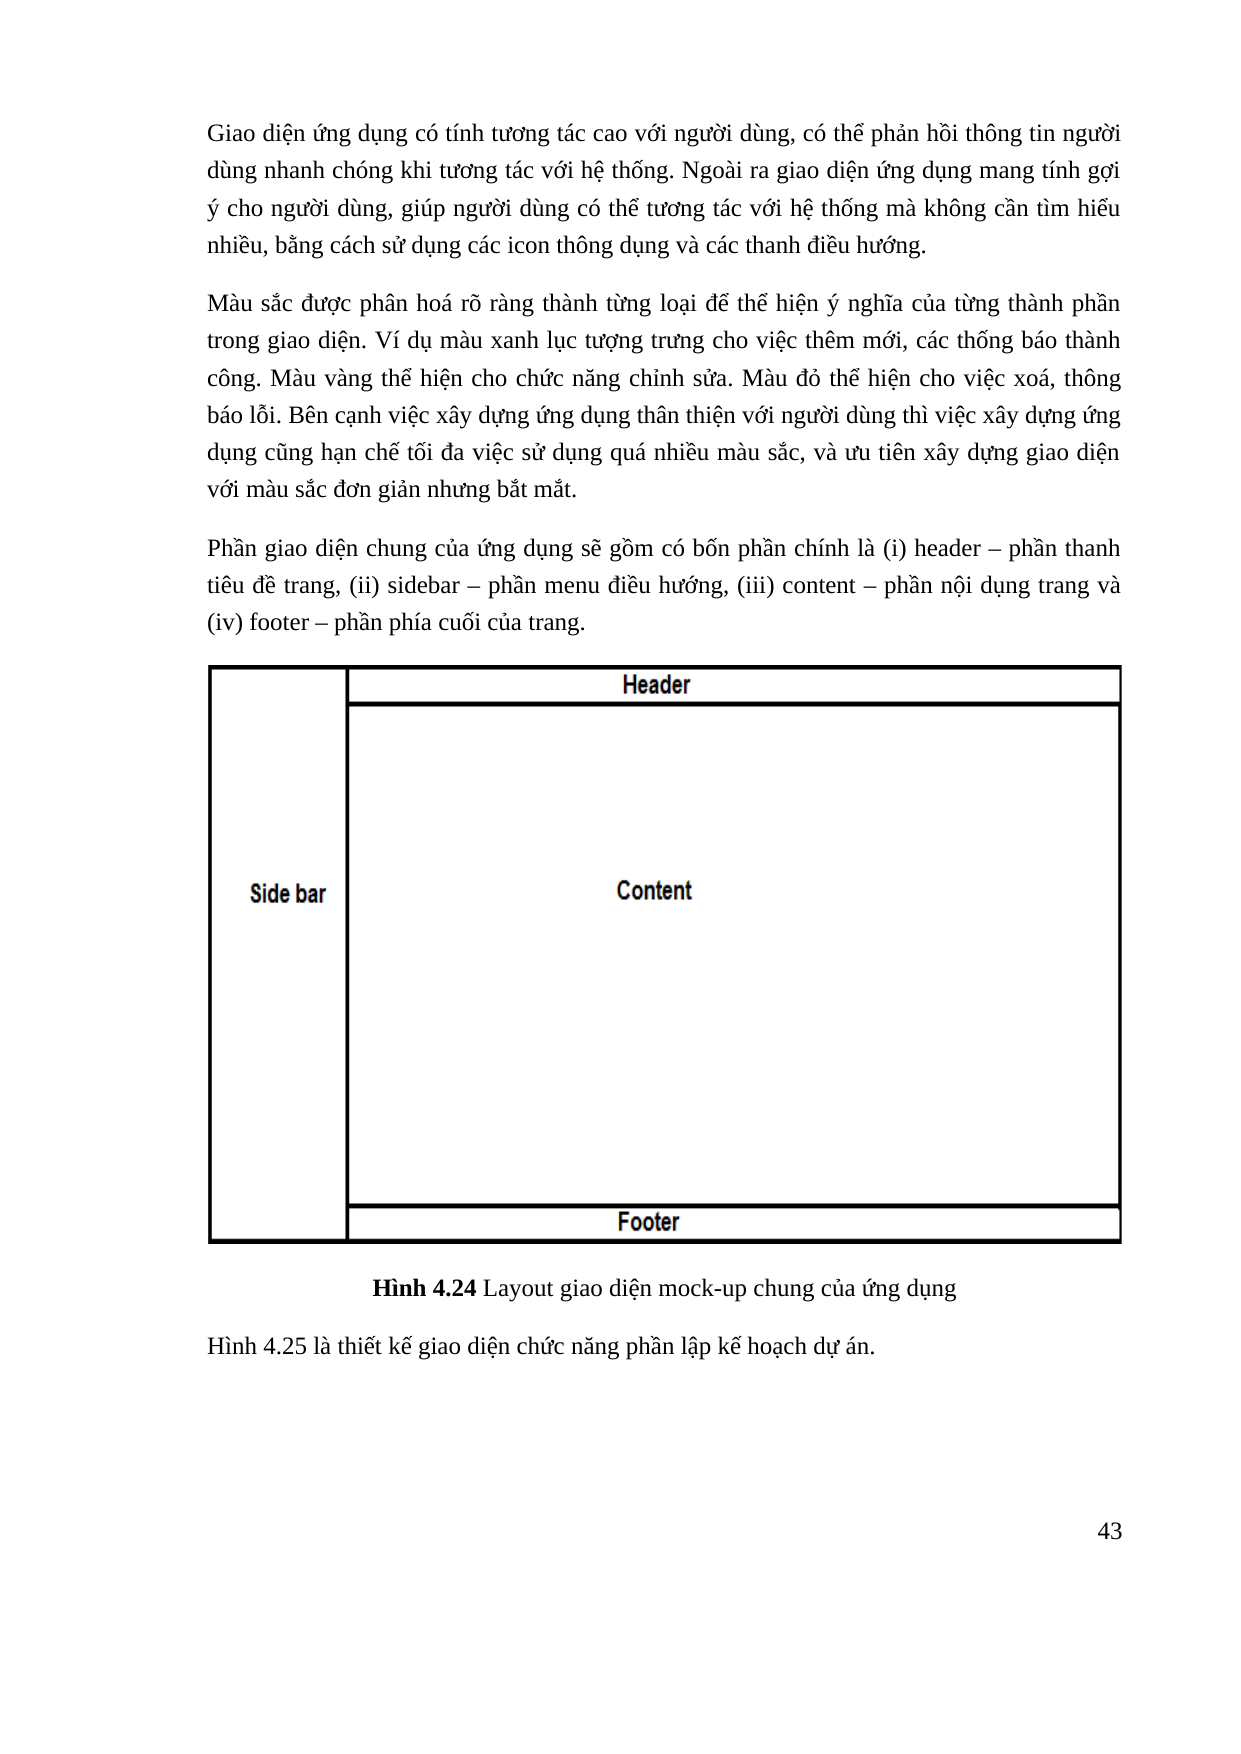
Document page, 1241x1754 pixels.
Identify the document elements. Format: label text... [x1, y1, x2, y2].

text Màu sắc được phân hoá rõ ràng thành từng loại để thể hiện ý nghĩa của từng thành phần trong giao diện. Ví dụ màu xanh lục tượng trưng cho việc thêm mới, các thống báo thành công. Màu vàng thể hiện cho chức năng chỉnh sửa. Màu đỏ thể hiện cho việc xoá, thông báo lỗi. Bên cạnh việc xây dựng ứng dụng thân thiện với người dùng thì việc xây dựng ứng dụng cũng hạn chế tối đa việc sử dụng quá nhiều màu sắc, và ưu tiên xây dựng giao diện với màu sắc đơn giản nhưng bắt mắt. [207, 288, 1122, 503]
picture [207, 665, 1122, 1244]
text Phần giao diện chung của ứng dụng sẽ gồm có bốn phần chính là (i) header – phần thanh tiêu đề trang, (ii) sidebar – phần menu điều hướng, (iii) content – phần nội dụng trang và (iv) footer – phần phía cuối của trang. [207, 533, 1122, 636]
text Giao diện ứng dụng có tính tương tác cao với người dùng, có thể phản hồi thông tin người dùng nhanh chóng khi tương tác với hệ thống. Ngoài ra giao diện ứng dụng mang tính gợi ý cho người dùng, giúp người dùng có thể tương tác với hệ thống mà không cần tìm hiểu nhiều, bằng cách sử dụng các icon thông dụng và các thanh điều hướng. [207, 118, 1122, 259]
